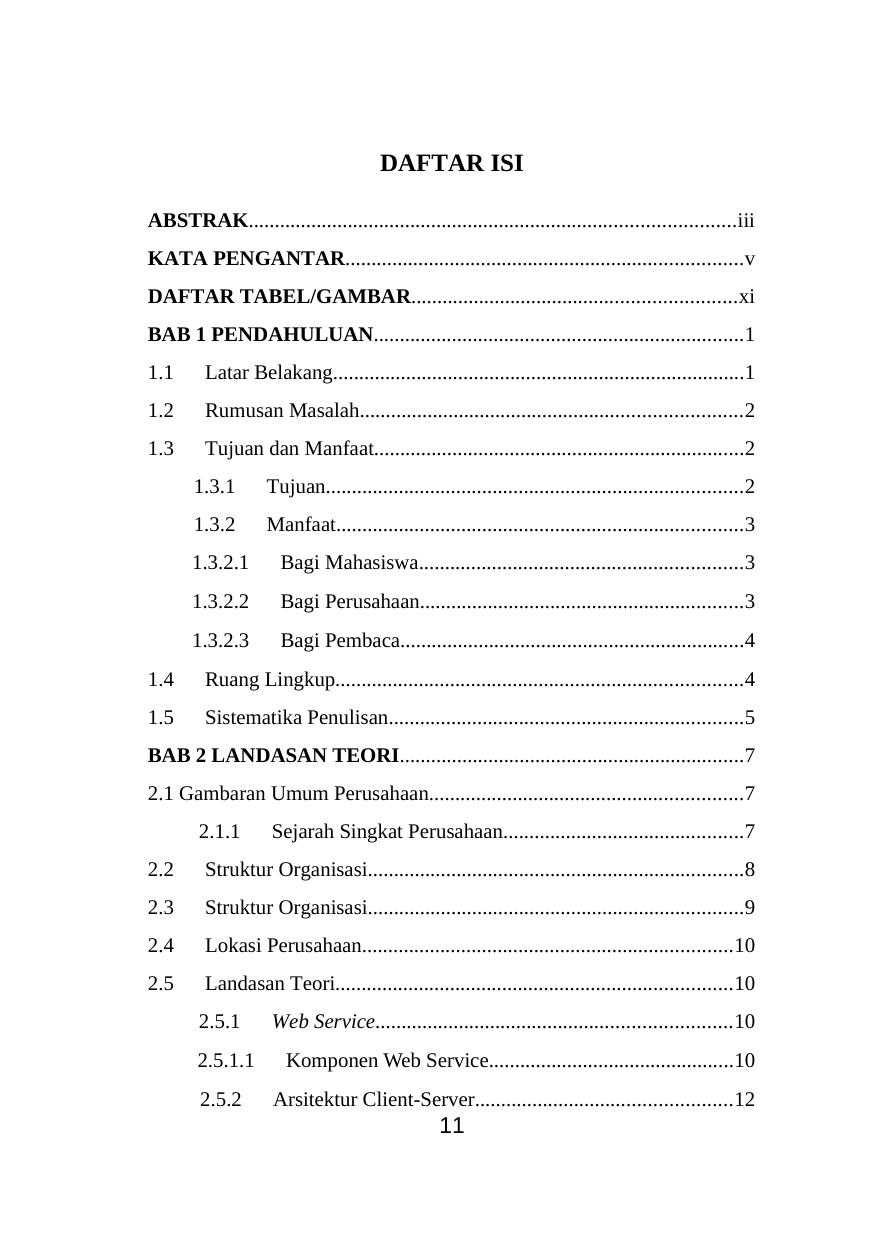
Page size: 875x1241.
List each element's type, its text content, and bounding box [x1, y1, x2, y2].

text DAFTAR ISI [148, 148, 756, 176]
